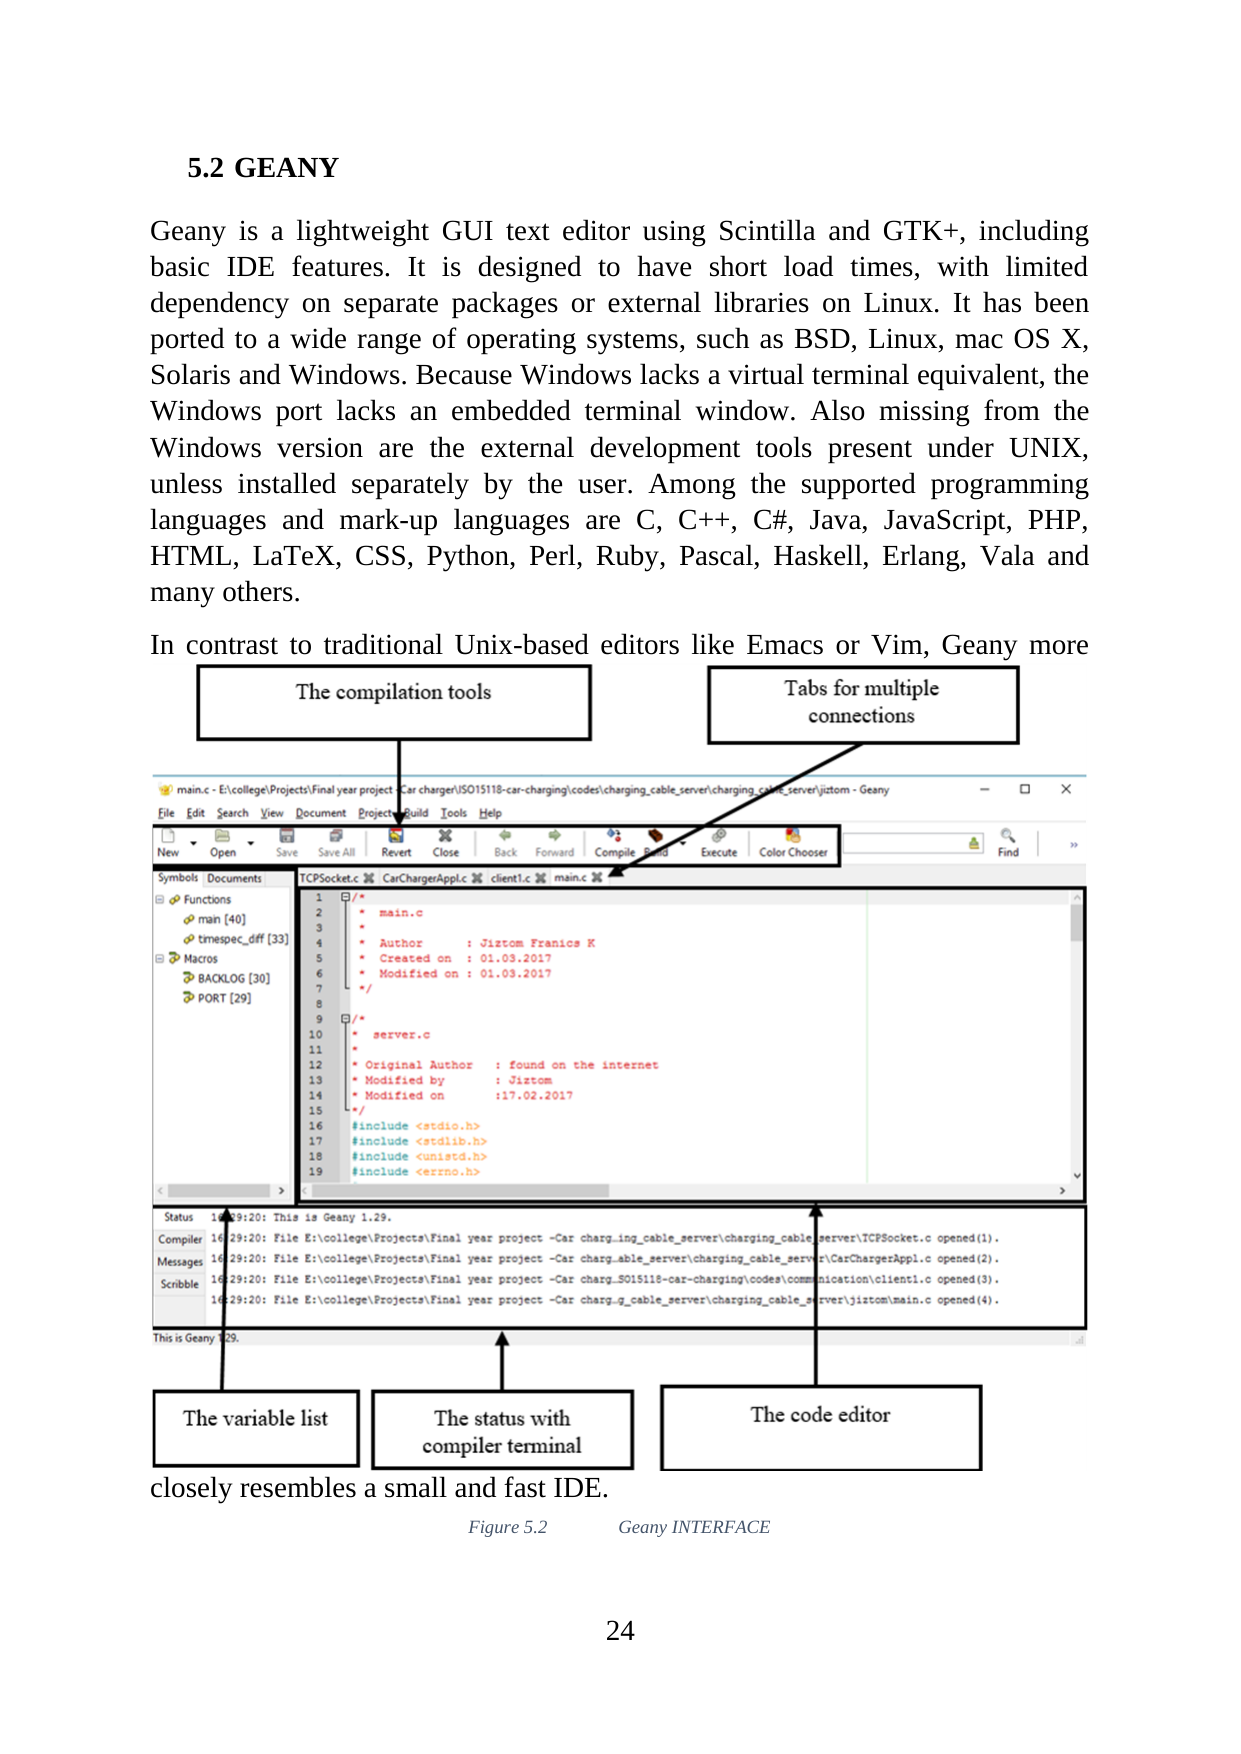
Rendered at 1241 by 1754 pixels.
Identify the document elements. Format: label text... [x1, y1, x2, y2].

picture [152, 663, 1088, 1471]
subtitle GEANY [187, 150, 1090, 183]
text Geany is a lightweight GUI text editor using Scintilla and GTK+, including basic IDE features. It is designed to have short load times, with limited dependency on separate packages or external libraries on Linux. It has been ported to a wide range of operating systems, such as BSD, Linux, mac OS X, Solaris and Windows. Because Windows lacks a virtual terminal equivalent, the Windows port lacks an embedded terminal window. Also missing from the Windows version are the external development tools present under UNIX, unless installed separately by the user. Among the supported programming languages and mark-up languages are C, C++, C#, Java, JavaScript, PHP, HTML, LaTeX, CSS, Python, Perl, Ruby, Pascal, Haskell, Erlang, Vala and many others. [150, 213, 1090, 608]
